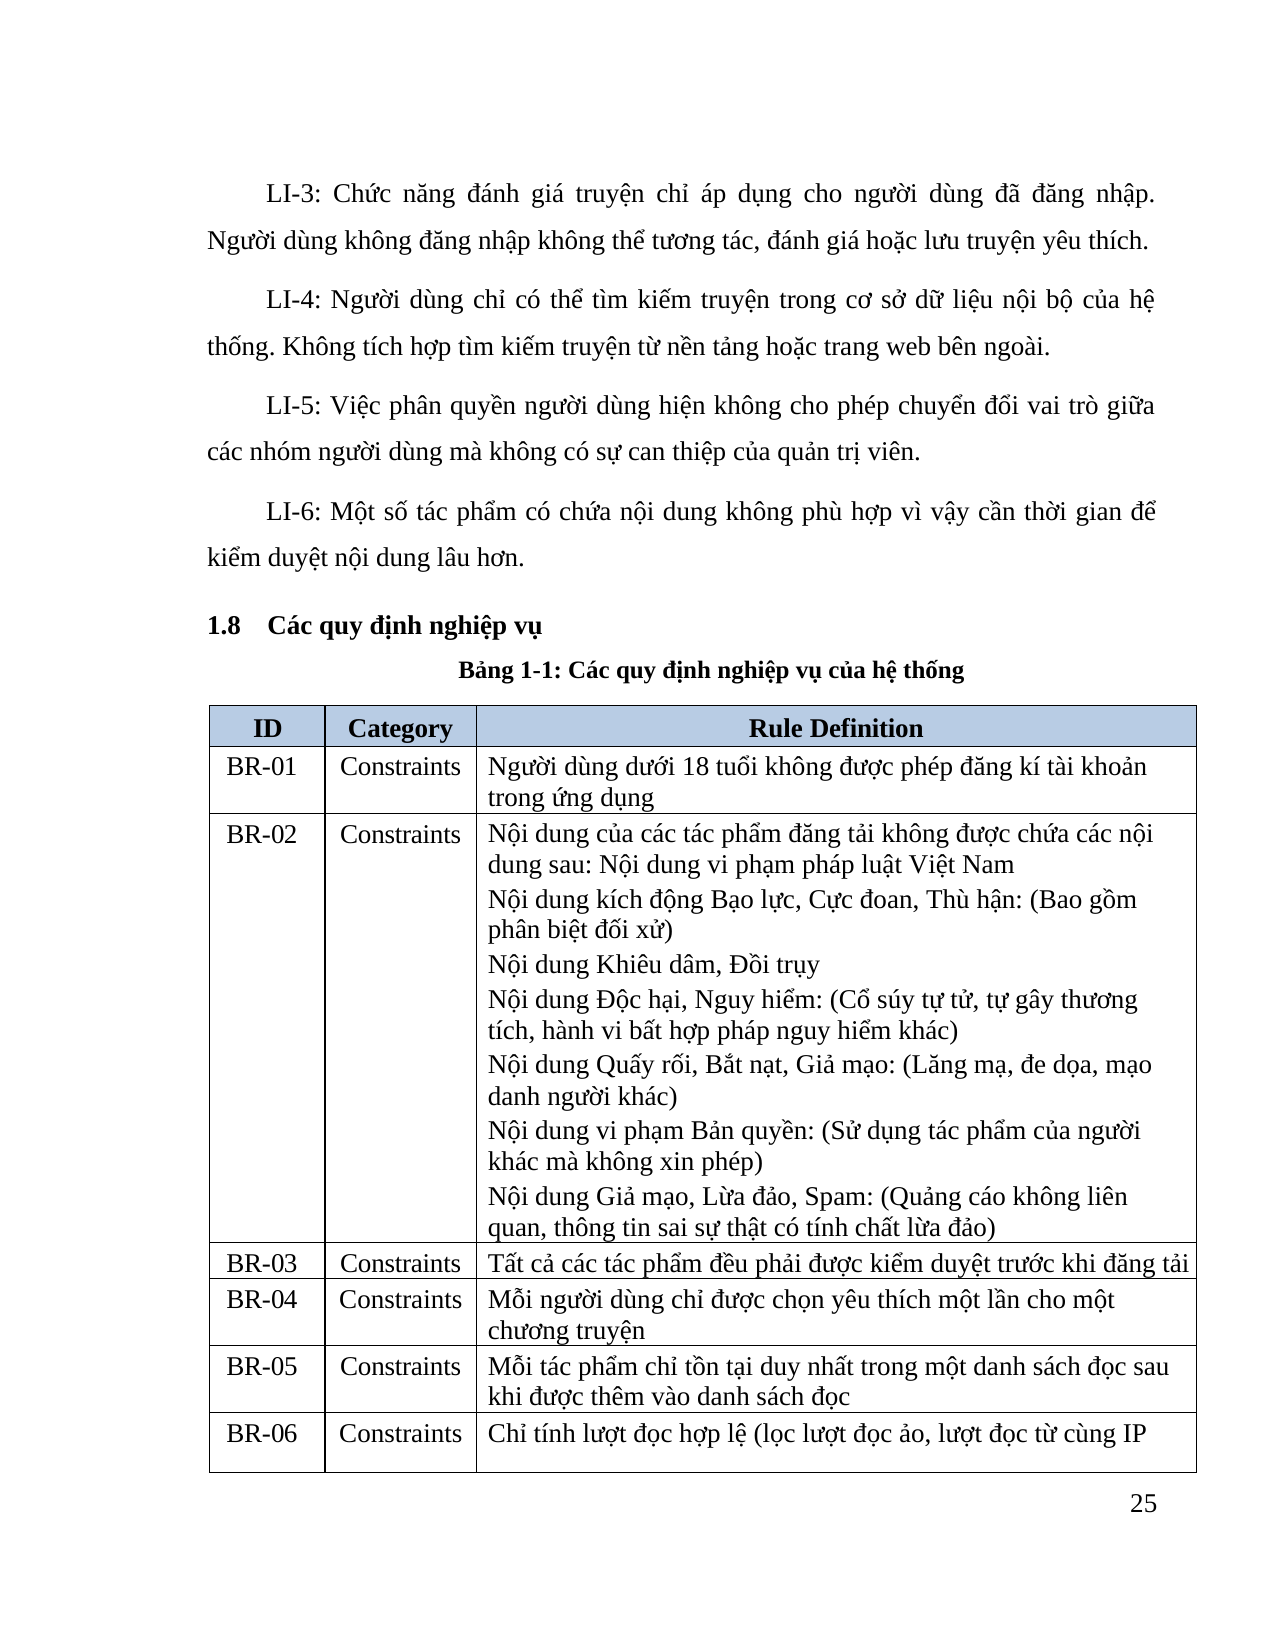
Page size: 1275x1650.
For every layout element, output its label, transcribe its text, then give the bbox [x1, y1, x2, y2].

table_cell Mỗi người dùng chỉ được chọn yêu thích một lần cho một chương truyện [477, 1279, 1196, 1345]
table_cell BR-03 [210, 1243, 324, 1278]
table_cell Constraints [326, 747, 476, 813]
table_cell Tất cả các tác phẩm đều phải được kiểm duyệt trước khi đăng tải [477, 1243, 1196, 1278]
table_cell Nội dung của các tác phẩm đăng tải không được chứa các nội dung sau: Nội dung vi phạm pháp luật Việt Nam Nội dung kích động Bạo lực, Cực đoan, Thù hận: (Bao gồm phân biệt đối xử) Nội dung Khiêu dâm, Đồi trụy Nội dung Độc hại, Nguy hiểm: (Cổ súy tự tử, tự gây thương tích, hành vi bất hợp pháp nguy hiểm khác) Nội dung Quấy rối, Bắt nạt, Giả mạo: (Lăng mạ, đe dọa, mạo danh người khác) Nội dung vi phạm Bản quyền: (Sử dụng tác phẩm của người khác mà không xin phép) Nội dung Giả mạo, Lừa đảo, Spam: (Quảng cáo không liên quan, thông tin sai sự thật có tính chất lừa đảo) [477, 814, 1196, 1242]
table_cell Constraints [326, 814, 476, 1242]
text LI-5: Việc phân quyền người dùng hiện không cho phép chuyển đổi vai trò giữa các nhóm người dùng mà không có sự can thiệp của quản trị viên. [207, 389, 1157, 467]
table_header Category [326, 706, 476, 746]
table_cell BR-02 [210, 814, 324, 1242]
table_cell Constraints [326, 1346, 476, 1412]
table_cell Constraints [326, 1279, 476, 1345]
table_cell Constraints [326, 1243, 476, 1278]
text LI-4: Người dùng chỉ có thể tìm kiếm truyện trong cơ sở dữ liệu nội bộ của hệ thống. Không tích hợp tìm kiếm truyện từ nền tảng hoặc trang web bên ngoài. [207, 283, 1157, 361]
text Bảng 1-1: Các quy định nghiệp vụ của hệ thống [207, 656, 1157, 684]
text LI-6: Một số tác phẩm có chứa nội dung không phù hợp vì vậy cần thời gian để kiểm duyệt nội dung lâu hơn. [207, 495, 1157, 572]
table_cell BR-06 [210, 1413, 324, 1472]
table_cell BR-04 [210, 1279, 324, 1345]
table_header Rule Definition [477, 706, 1196, 746]
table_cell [477, 1413, 1196, 1472]
table_header ID [210, 706, 324, 746]
table_cell Người dùng dưới 18 tuổi không được phép đăng kí tài khoản trong ứng dụng [477, 747, 1196, 813]
table_cell Mỗi tác phẩm chỉ tồn tại duy nhất trong một danh sách đọc sau khi được thêm vào danh sách đọc [477, 1346, 1196, 1412]
text LI-3: Chức năng đánh giá truyện chỉ áp dụng cho người dùng đã đăng nhập. Người dùng không đăng nhập không thể tương tác, đánh giá hoặc lưu truyện yêu thích. [207, 177, 1157, 255]
table_cell Constraints [326, 1413, 476, 1472]
table_cell BR-01 [210, 747, 324, 813]
table_cell BR-05 [210, 1346, 324, 1412]
subtitle Các quy định nghiệp vụ [207, 609, 1157, 640]
